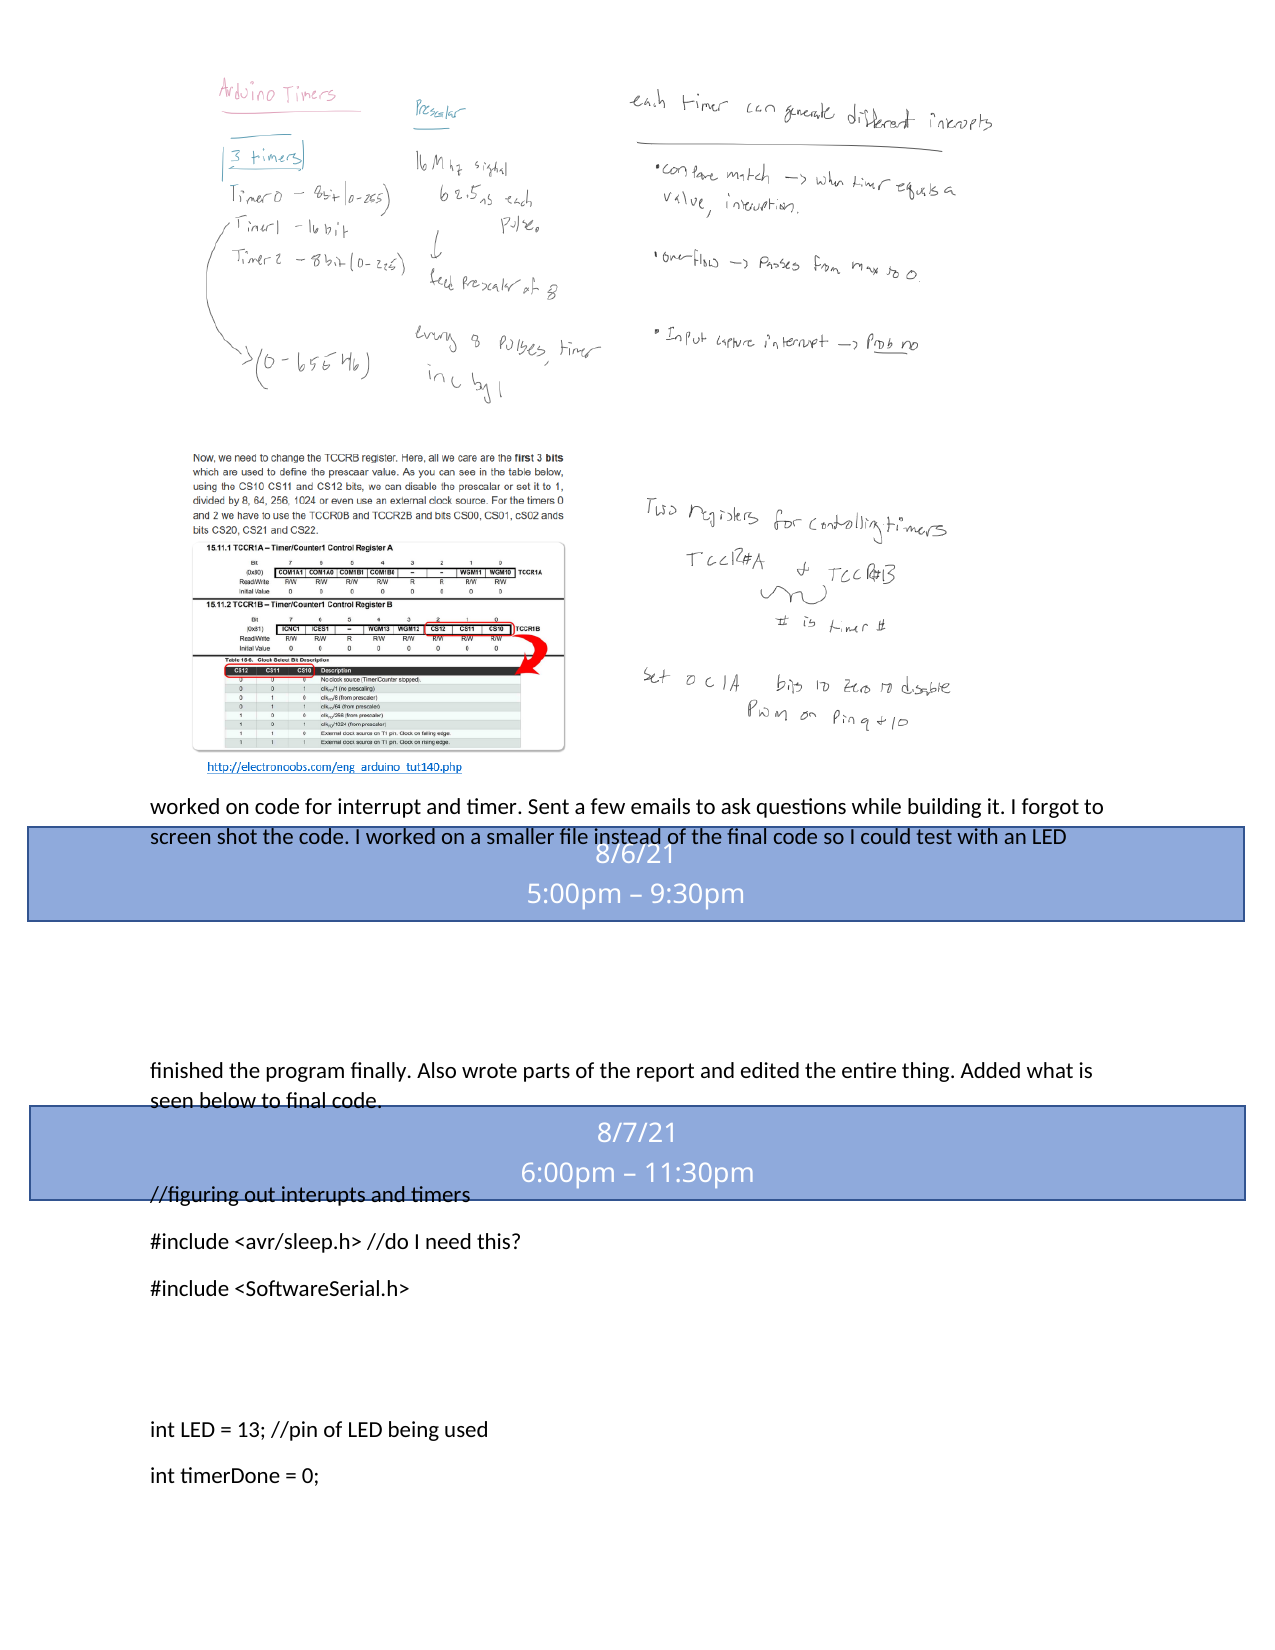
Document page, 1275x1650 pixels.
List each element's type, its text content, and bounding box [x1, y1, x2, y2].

text #include <SoftwareSerial.h> [150, 1274, 1125, 1302]
text int LED = 13; //pin of LED being used [150, 1415, 1125, 1443]
text finished the program finally. Also wrote parts of the report and edited the entire thing. Added what is seen below to final code. [150, 1056, 1125, 1115]
text #include <avr/sleep.h> //do I need this? [150, 1227, 1125, 1255]
text int timerDone = 0; [150, 1462, 1125, 1490]
picture [150, 46, 1125, 790]
text //figuring out interupts and timers [150, 1180, 1125, 1208]
text worked on code for interrupt and timer. Sent a few emails to ask questions while building it. I forgot to screen shot the code. I worked on a smaller file instead of the final code so I could test with an LED [150, 790, 1125, 850]
